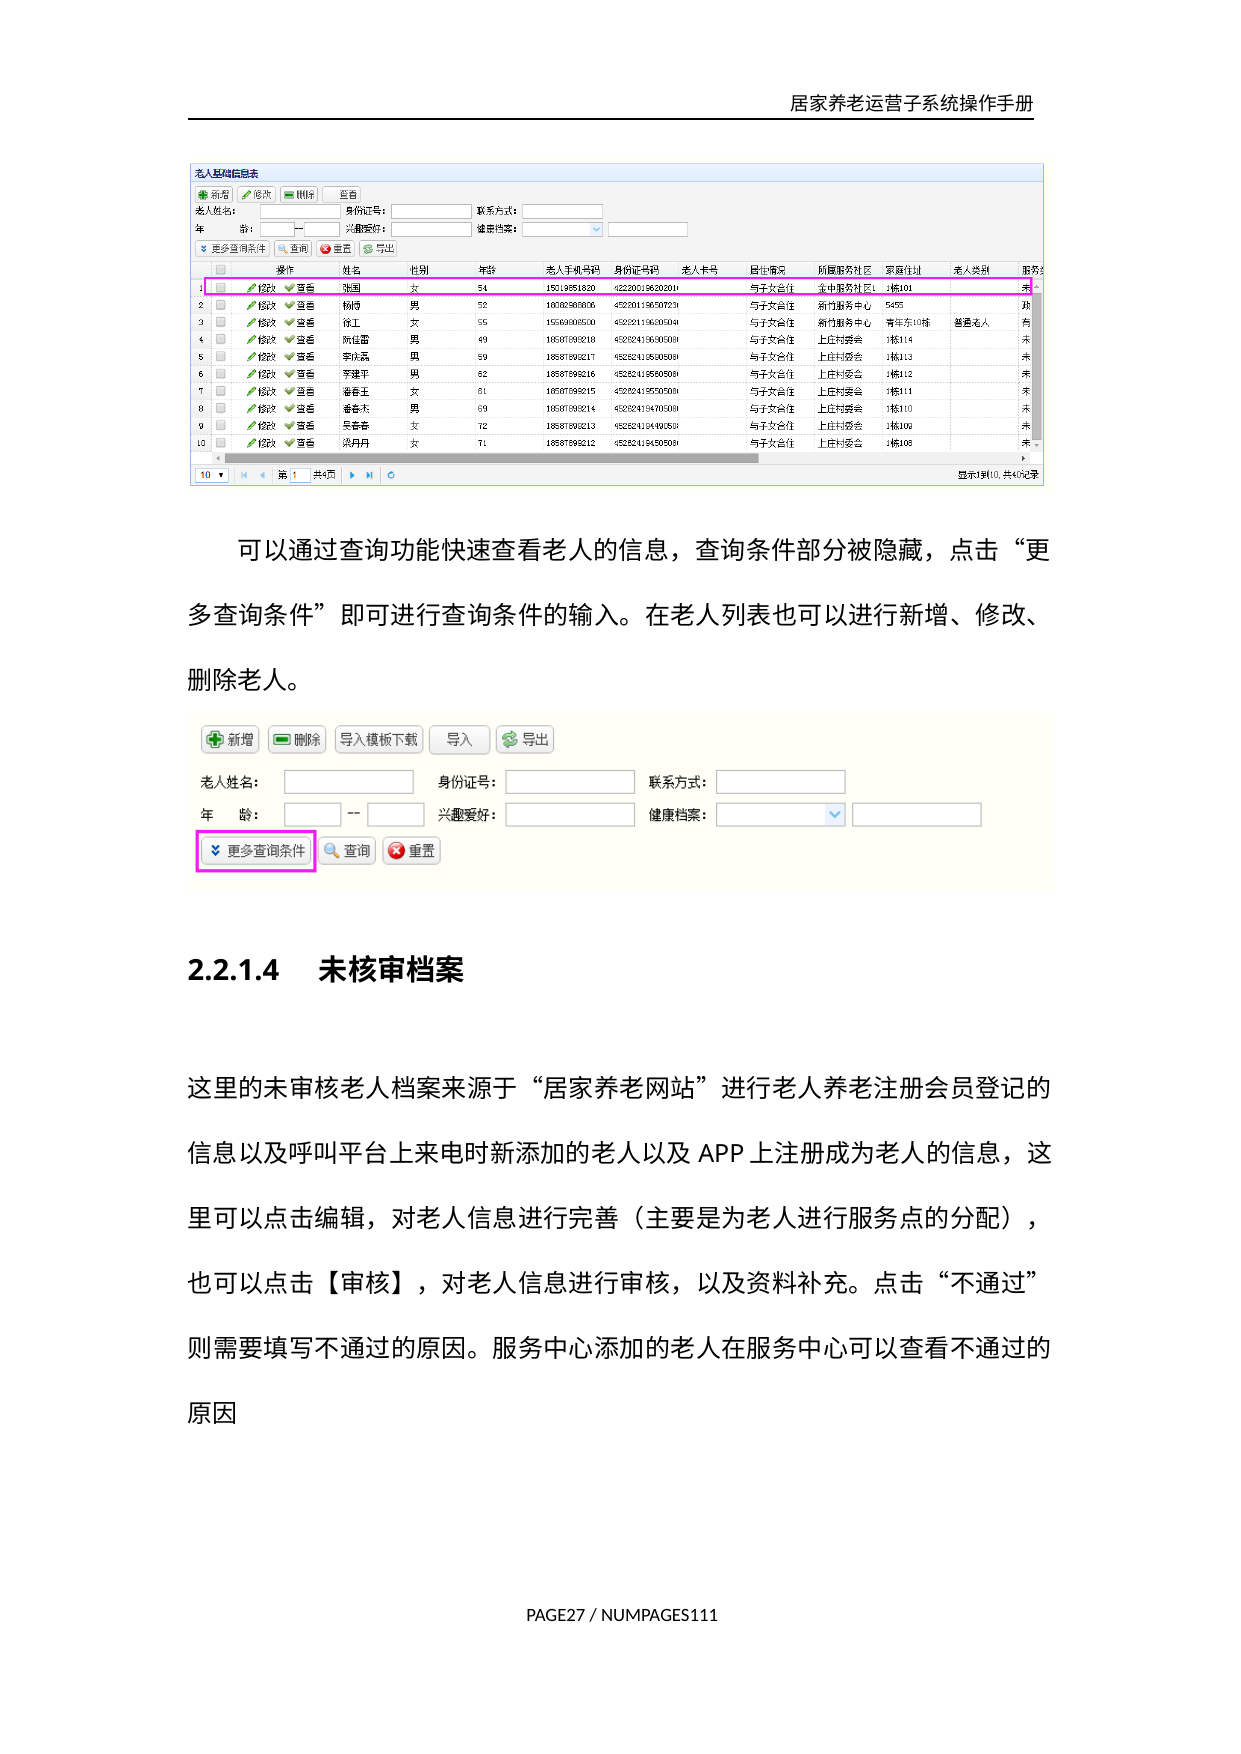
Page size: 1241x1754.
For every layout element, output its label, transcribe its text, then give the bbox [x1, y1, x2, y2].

text 可以通过查询功能快速查看老人的信息，查询条件部分被隐藏，点击“更多查询条件”即可进行查询条件的输入。在老人列表也可以进行新增、修改、删除老人。 [187, 516, 1053, 711]
subtitle 未核审档案 [187, 935, 1053, 1000]
text 这里的未审核老人档案来源于“居家养老网站”进行老人养老注册会员登记的信息以及呼叫平台上来电时新添加的老人以及APP上注册成为老人的信息，这里可以点击编辑，对老人信息进行完善（主要是为老人进行服务点的分配），也可以点击【审核】，对老人信息进行审核，以及资料补充。点击“不通过”则需要填写不通过的原因。服务中心添加的老人在服务中心可以查看不通过的原因 [187, 1054, 1053, 1444]
picture [187, 711, 1053, 891]
picture [187, 158, 1053, 492]
